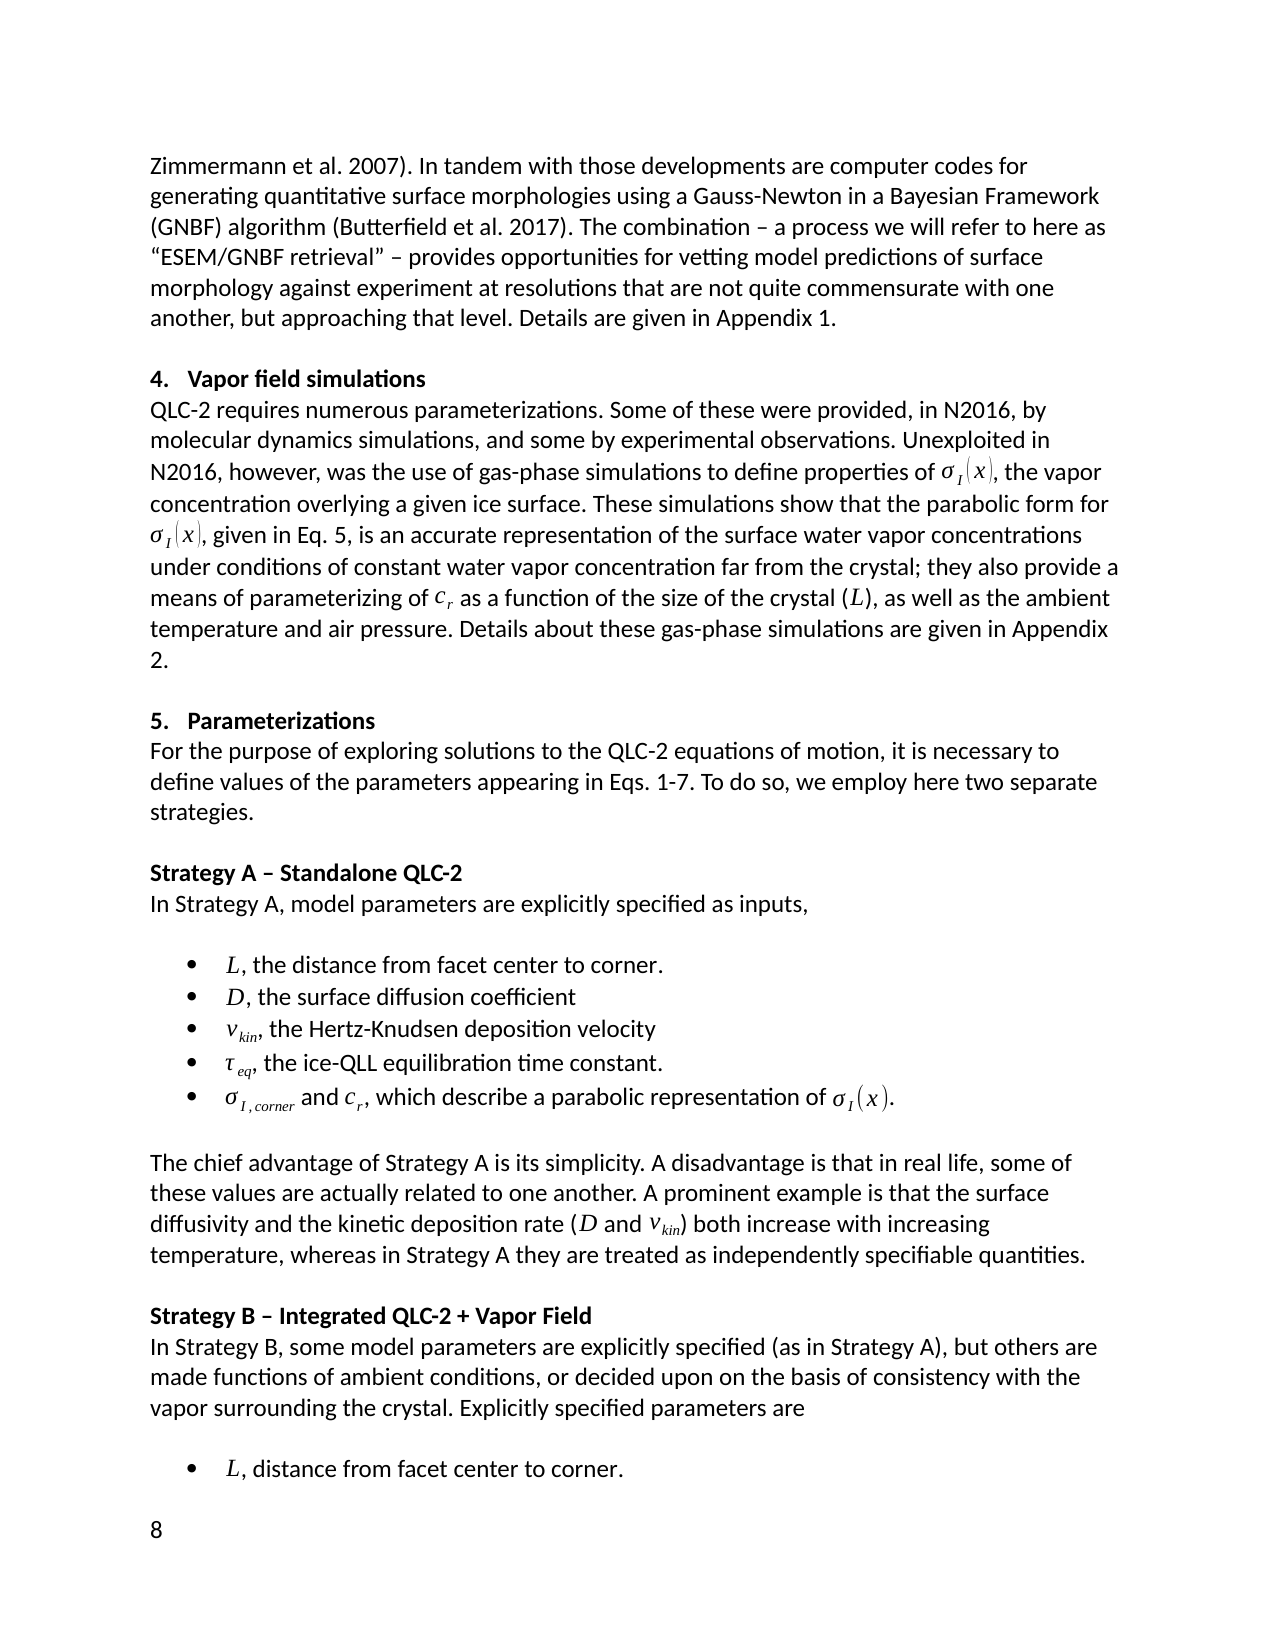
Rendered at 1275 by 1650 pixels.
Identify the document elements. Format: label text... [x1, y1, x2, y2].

text In Strategy B, some model parameters are explicitly specified (as in Strategy A), but others are made functions of ambient conditions, or decided upon on the basis of consistency with the vapor surrounding the crystal. Explicitly specified parameters are [150, 1331, 1125, 1422]
text For the purpose of exploring solutions to the QLC-2 equations of motion, it is necessary to define values of the parameters appearing in Eqs. 1-7. To do so, we employ here two separate strategies. [150, 735, 1125, 827]
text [150, 150, 1125, 333]
list , the Hertz-Knudsen deposition velocity [187, 1013, 1125, 1047]
text QLC-2 requires numerous parameterizations. Some of these were provided, in N2016, by molecular dynamics simulations, and some by experimental observations. Unexploited in N2016, however, was the use of gas-phase simulations to define properties of , the vapor concentration overlying a given ice surface. These simulations show that the parabolic form for , given in Eq. 5, is an accurate representation of the surface water vapor concentrations under conditions of constant water vapor concentration far from the crystal; they also provide a means of parameterizing of as a function of the size of the crystal (), as well as the ambient temperature and air pressure. Details about these gas-phase simulations are given in Appendix 2. [150, 394, 1125, 674]
list Parameterizations [150, 705, 1125, 735]
text The chief advantage of Strategy A is its simplicity. A disadvantage is that in real life, some of these values are actually related to one another. A prominent example is that the surface diffusivity and the kinetic deposition rate ( and ) both increase with increasing temperature, whereas in Strategy A they are treated as independently specifiable quantities. [150, 1147, 1125, 1270]
list , the surface diffusion coefficient [187, 981, 1125, 1013]
text In Strategy A, model parameters are explicitly specified as inputs, [150, 888, 1125, 918]
list Vapor field simulations [150, 364, 1125, 394]
list , the ice-QLL equilibration time constant. [187, 1047, 1125, 1081]
text Strategy B – Integrated QLC-2 + Vapor Field [150, 1300, 1125, 1331]
list , the distance from facet center to corner. [187, 949, 1125, 981]
list and , which describe a parabolic representation of . [187, 1081, 1125, 1116]
list , distance from facet center to corner. [187, 1453, 1125, 1485]
text Strategy A – Standalone QLC-2 [150, 857, 1125, 888]
